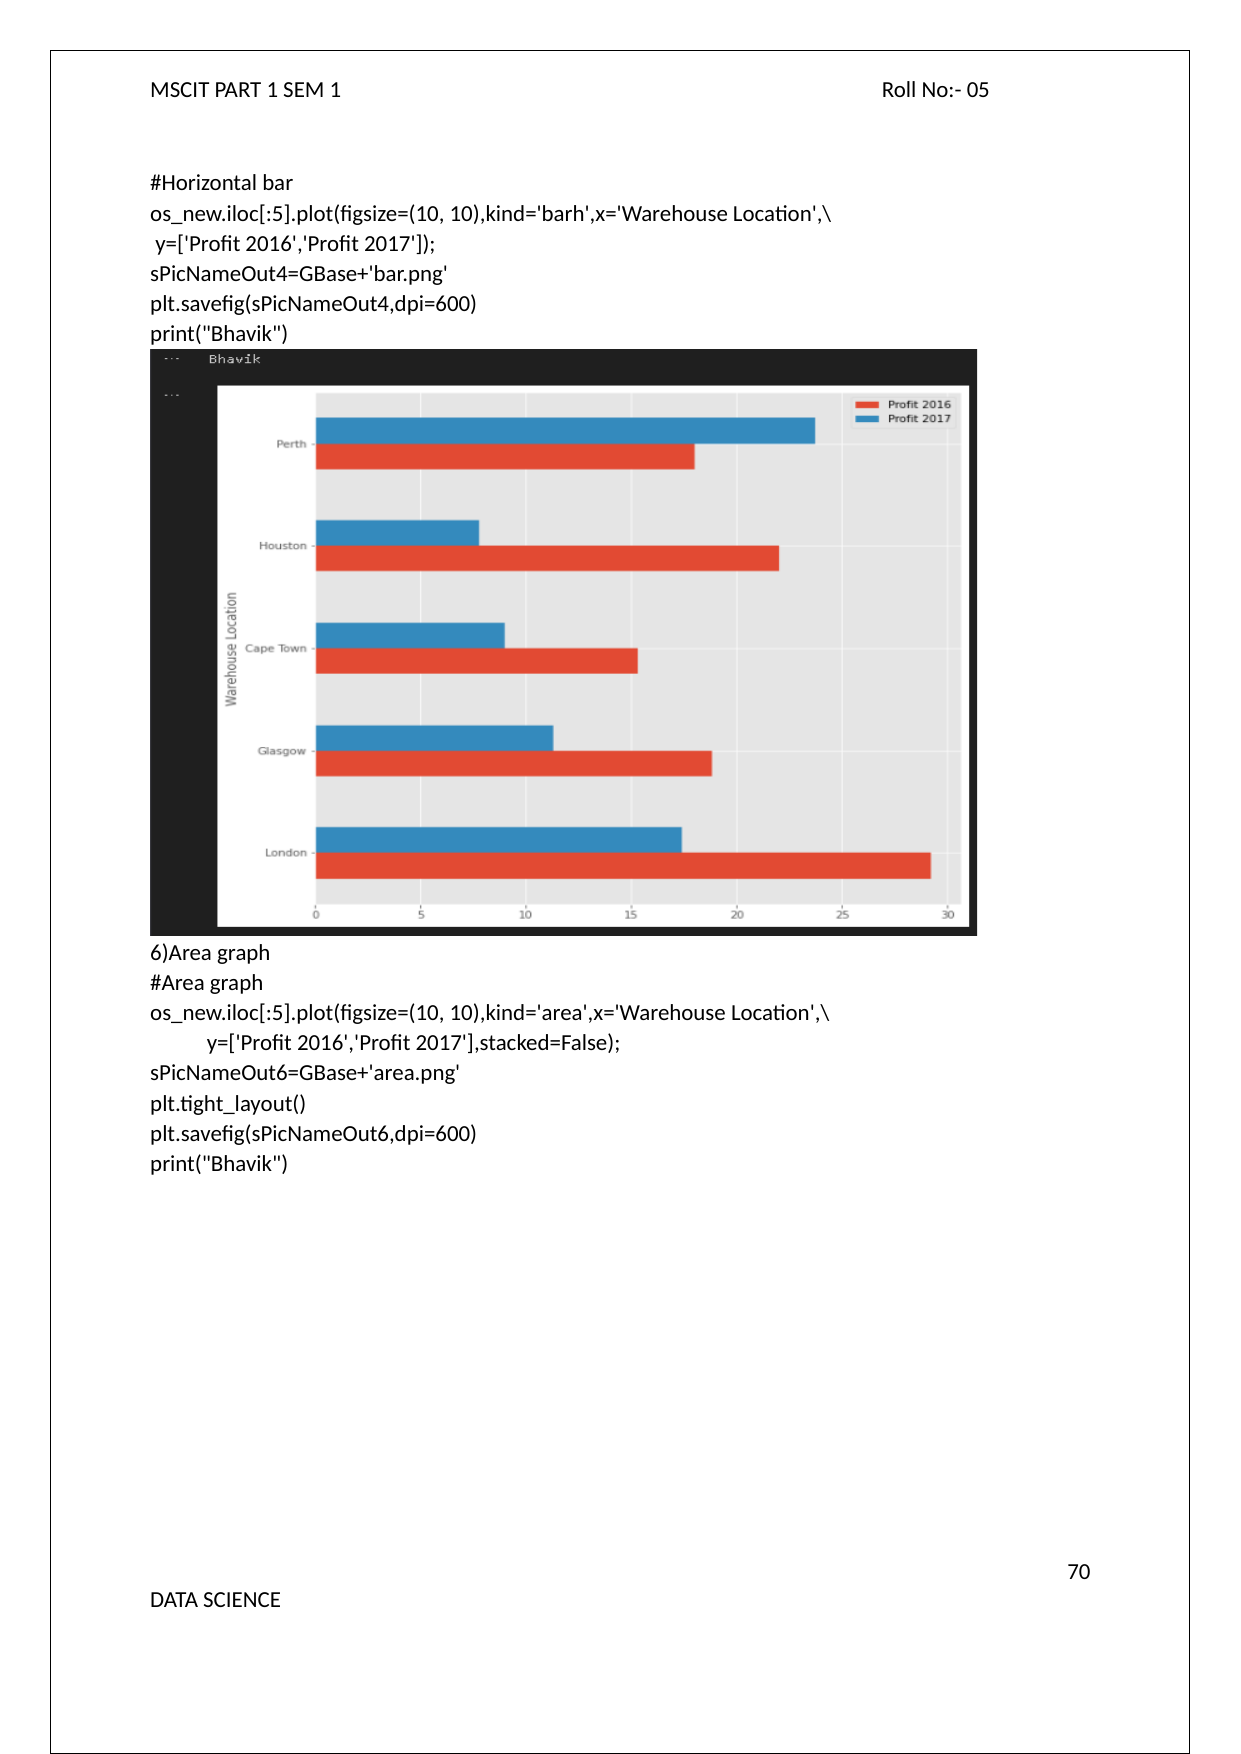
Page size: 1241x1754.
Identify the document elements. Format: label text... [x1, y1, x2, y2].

text sPicNameOut4=GBase+'bar.png' [150, 259, 1090, 287]
text plt.savefig(sPicNameOut6,dpi=600) [150, 1119, 1090, 1147]
text 6)Area graph [150, 938, 1090, 966]
text print("Bhavik") [150, 1149, 1090, 1177]
text #Horizontal bar [150, 168, 1090, 197]
text plt.tight_layout() [150, 1089, 1090, 1117]
text sPicNameOut6=GBase+'area.png' [150, 1058, 1090, 1086]
text print("Bhavik") [150, 319, 1090, 348]
text y=['Profit 2016','Profit 2017'],stacked=False); [150, 1028, 1090, 1056]
text #Area graph [150, 968, 1090, 996]
text y=['Profit 2016','Profit 2017']); [150, 229, 1090, 257]
text os_new.iloc[:5].plot(figsize=(10, 10),kind='barh',x='Warehouse Location',\ [150, 199, 1090, 227]
text plt.savefig(sPicNameOut4,dpi=600) [150, 289, 1090, 317]
picture [150, 349, 978, 936]
text os_new.iloc[:5].plot(figsize=(10, 10),kind='area',x='Warehouse Location',\ [150, 998, 1090, 1026]
